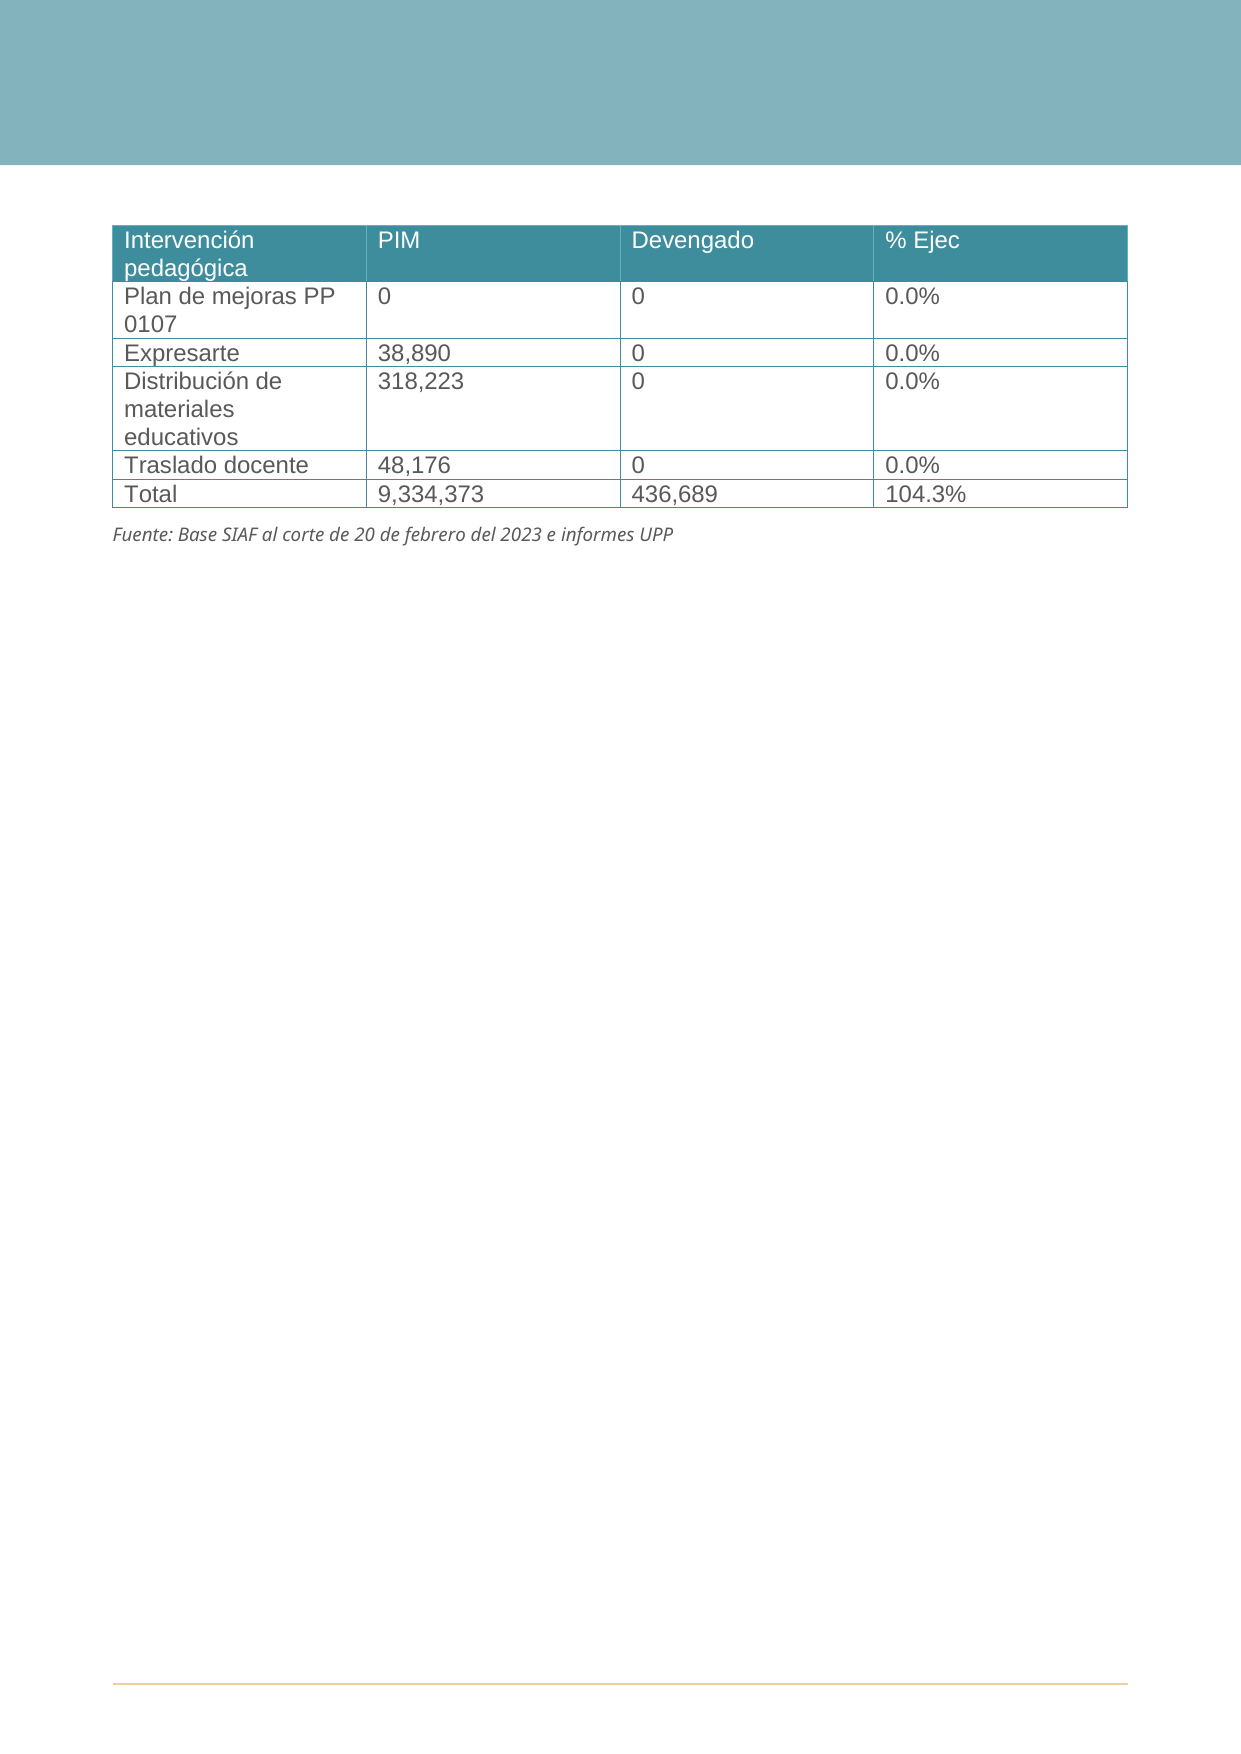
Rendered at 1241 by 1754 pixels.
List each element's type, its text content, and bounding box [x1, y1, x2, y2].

table_cell 38,890 [367, 339, 620, 366]
table_cell 0.0% [874, 451, 1127, 479]
table_cell 48,176 [367, 451, 620, 479]
table_cell 0 [621, 339, 873, 366]
table_header % Ejec [874, 226, 1127, 281]
table_cell 104.3% [874, 480, 1127, 507]
table_cell Distribución de materiales educativos [113, 367, 366, 450]
table_cell 0 [621, 451, 873, 479]
table_cell 0 [621, 367, 873, 450]
table_cell 0.0% [874, 367, 1127, 450]
table_cell 0 [621, 282, 873, 337]
table_cell 436,689 [621, 480, 873, 507]
table_cell Plan de mejoras PP 0107 [113, 282, 366, 337]
table_cell 318,223 [367, 367, 620, 450]
table_cell 0.0% [874, 339, 1127, 366]
table_header PIM [367, 226, 620, 281]
table_cell 0 [367, 282, 620, 337]
table_header Intervención pedagógica [113, 226, 366, 281]
table_cell Expresarte [113, 339, 366, 366]
table_cell Total [113, 480, 366, 507]
table_cell Traslado docente [113, 451, 366, 479]
table_cell 9,334,373 [367, 480, 620, 507]
table_header Devengado [621, 226, 873, 281]
text Fuente: Base SIAF al corte de 20 de febrero del 2023 e informes UPP [112, 521, 1128, 546]
table_cell 0.0% [874, 282, 1127, 337]
